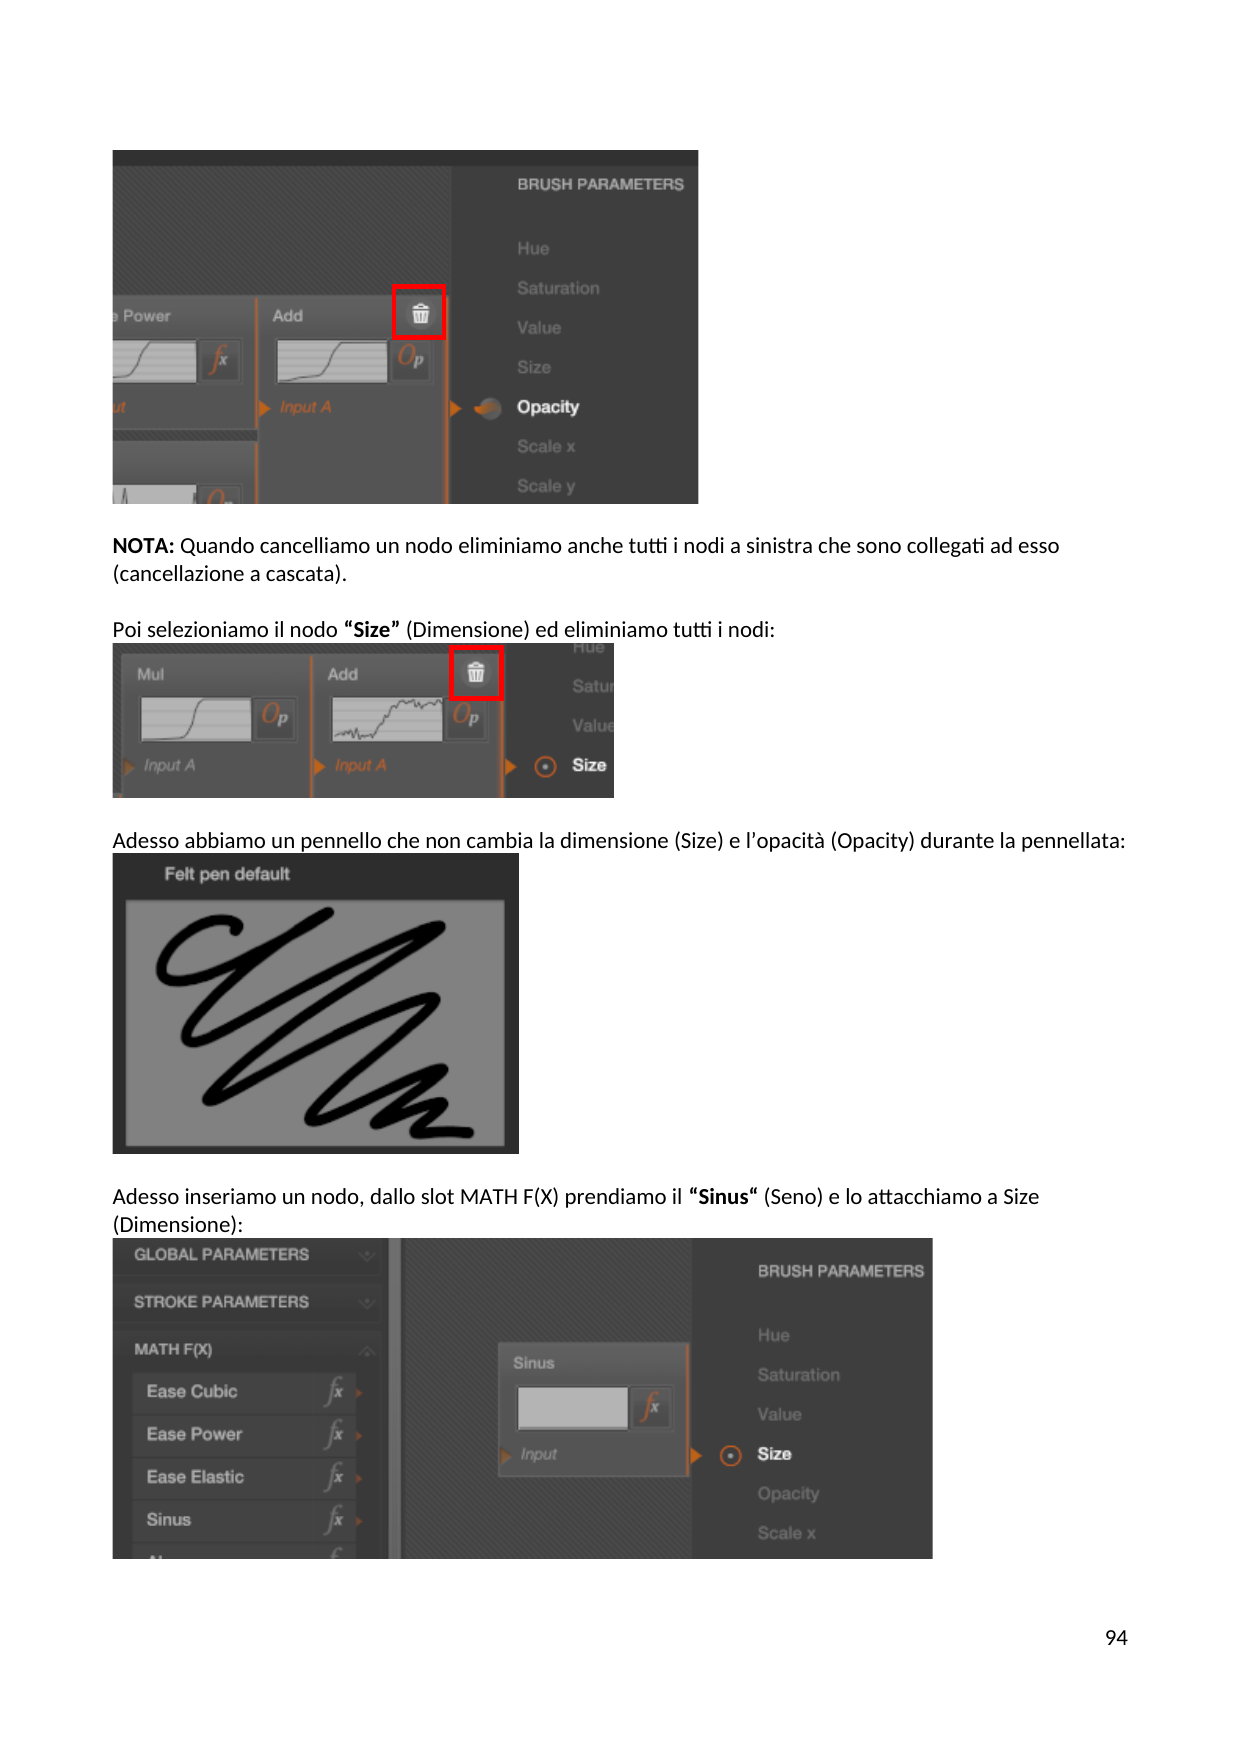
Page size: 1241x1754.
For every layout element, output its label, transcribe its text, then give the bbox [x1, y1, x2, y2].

picture [112, 150, 699, 504]
picture [112, 1238, 933, 1559]
picture [112, 853, 519, 1154]
text Adesso abbiamo un pennello che non cambia la dimensione (Size) e l’opacità (Opacity) durante la pennellata: [112, 826, 1128, 854]
picture [112, 643, 614, 798]
text Adesso inseriamo un nodo, dallo slot MATH F(X) prendiamo il “Sinus“ (Seno) e lo attacchiamo a Size (Dimensione): [112, 1182, 1128, 1238]
text Poi selezioniamo il nodo “Size” (Dimensione) ed eliminiamo tutti i nodi: [112, 615, 1128, 643]
text NOTA: Quando cancelliamo un nodo eliminiamo anche tutti i nodi a sinistra che sono collegati ad esso (cancellazione a cascata). [112, 531, 1128, 587]
